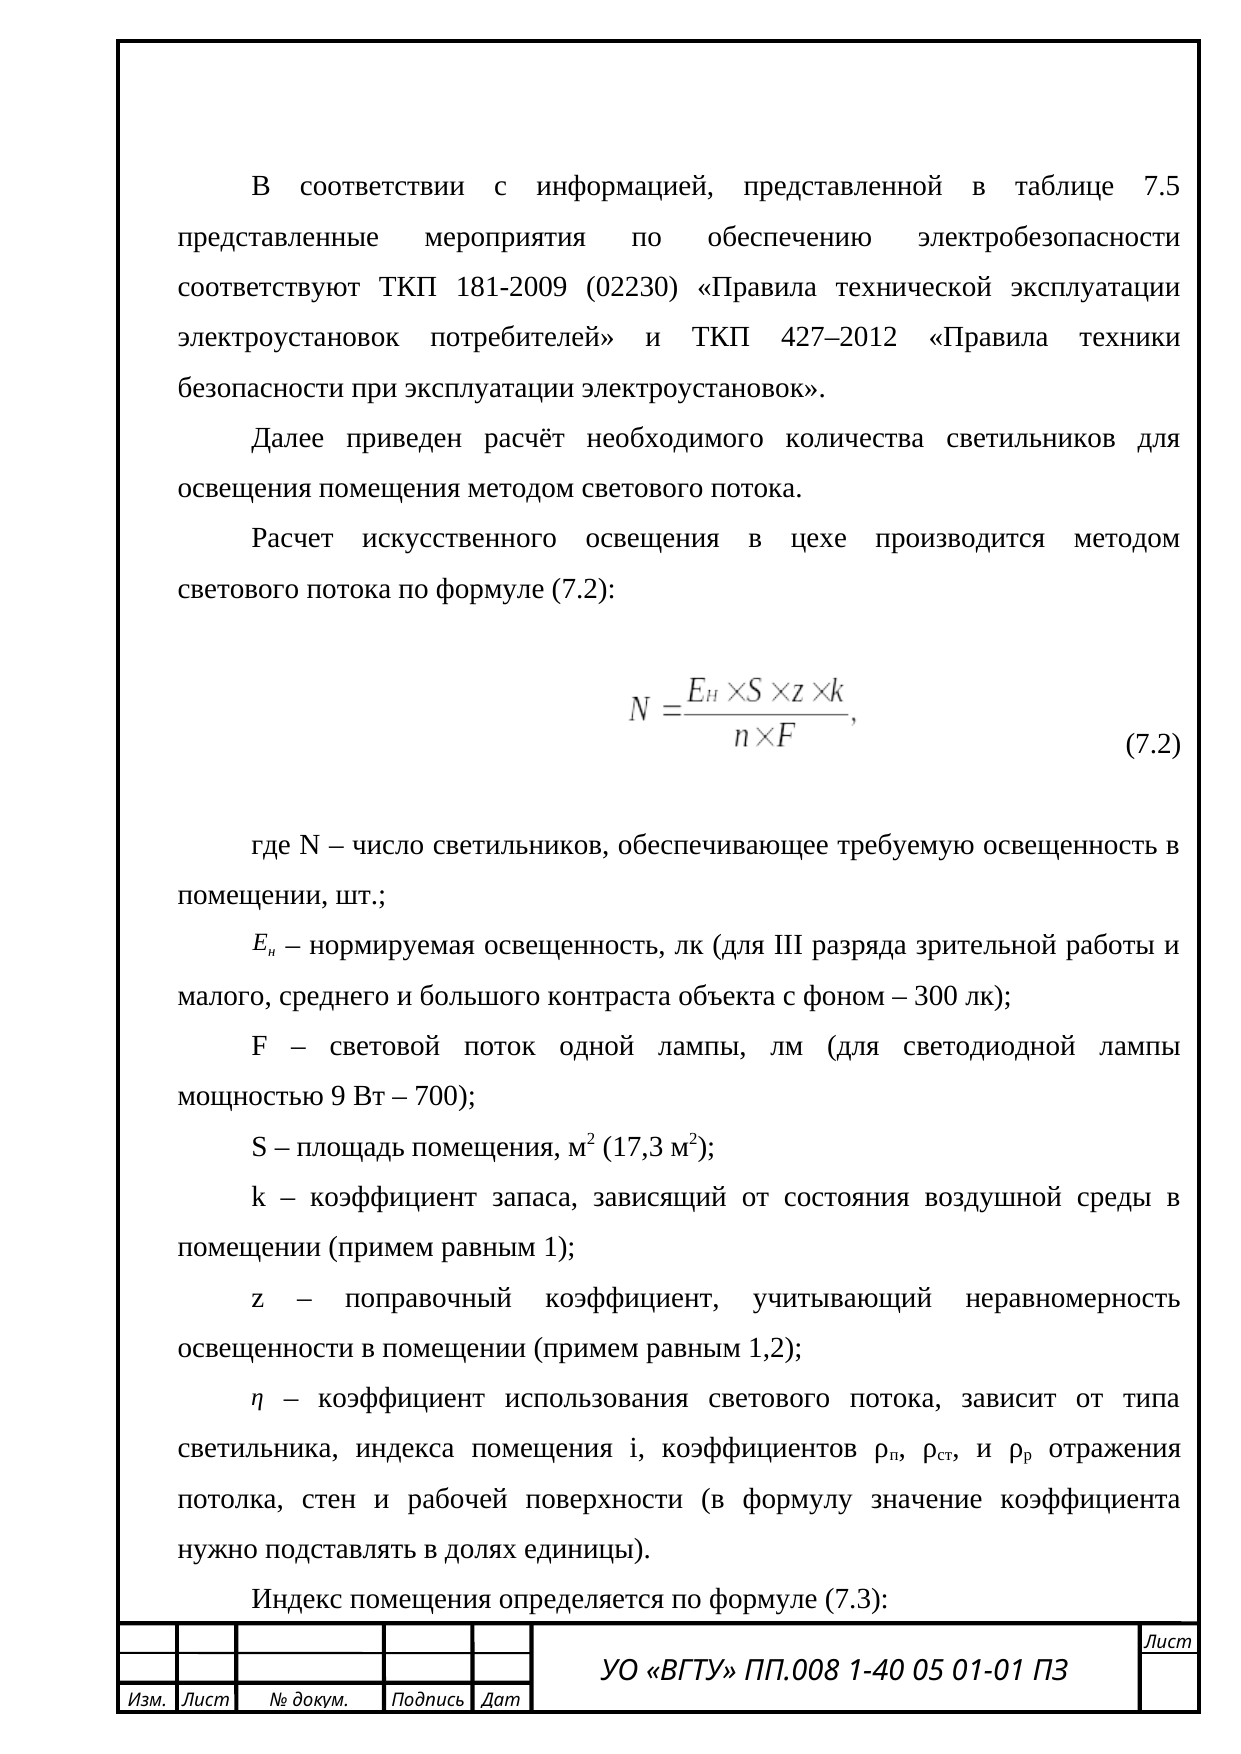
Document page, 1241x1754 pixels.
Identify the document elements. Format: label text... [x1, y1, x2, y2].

text Расчет искусственного освещения в цехе производится методом светового потока по формуле (7.2): [177, 521, 1181, 604]
text где N – число светильников, обеспечивающее требуемую освещенность в помещении, шт.; [177, 827, 1181, 911]
text В соответствии с информацией, представленной в таблице 7.5 представленные мероприятия по обеспечению электробезопасности соответствуют ТКП 181-2009 (02230) «Правила технической эксплуатации электроустановок потребителей» и ТКП 427–2012 «Правила техники безопасности при эксплуатации электроустановок». [177, 168, 1181, 403]
text F – световой поток одной лампы, лм (для светодиодной лампы мощностью 9 Вт – 700); [177, 1028, 1181, 1112]
text (7.2) [177, 672, 1181, 760]
text Индекс помещения определяется по формуле (7.3): [177, 1582, 1181, 1615]
text – коэффициент использования светового потока, зависит от типа светильника, индекса помещения i, коэффициентов ρп, ρст, и ρр отражения потолка, стен и рабочей поверхности (в формулу значение коэффициента нужно подставлять в долях единицы). [177, 1380, 1181, 1565]
text Далее приведен расчёт необходимого количества светильников для освещения помещения методом светового потока. [177, 420, 1181, 504]
text k – коэффициент запаса, зависящий от состояния воздушной среды в помещении (примем равным 1); [177, 1179, 1181, 1263]
text S – площадь помещения, м2 (17,3 м2); [177, 1129, 1181, 1162]
text z – поправочный коэффициент, учитывающий неравномерность освещенности в помещении (примем равным 1,2); [177, 1280, 1181, 1363]
text – нормируемая освещенность, лк (для III разряда зрительной работы и малого, среднего и большого контраста объекта с фоном – 300 лк); [177, 927, 1181, 1011]
